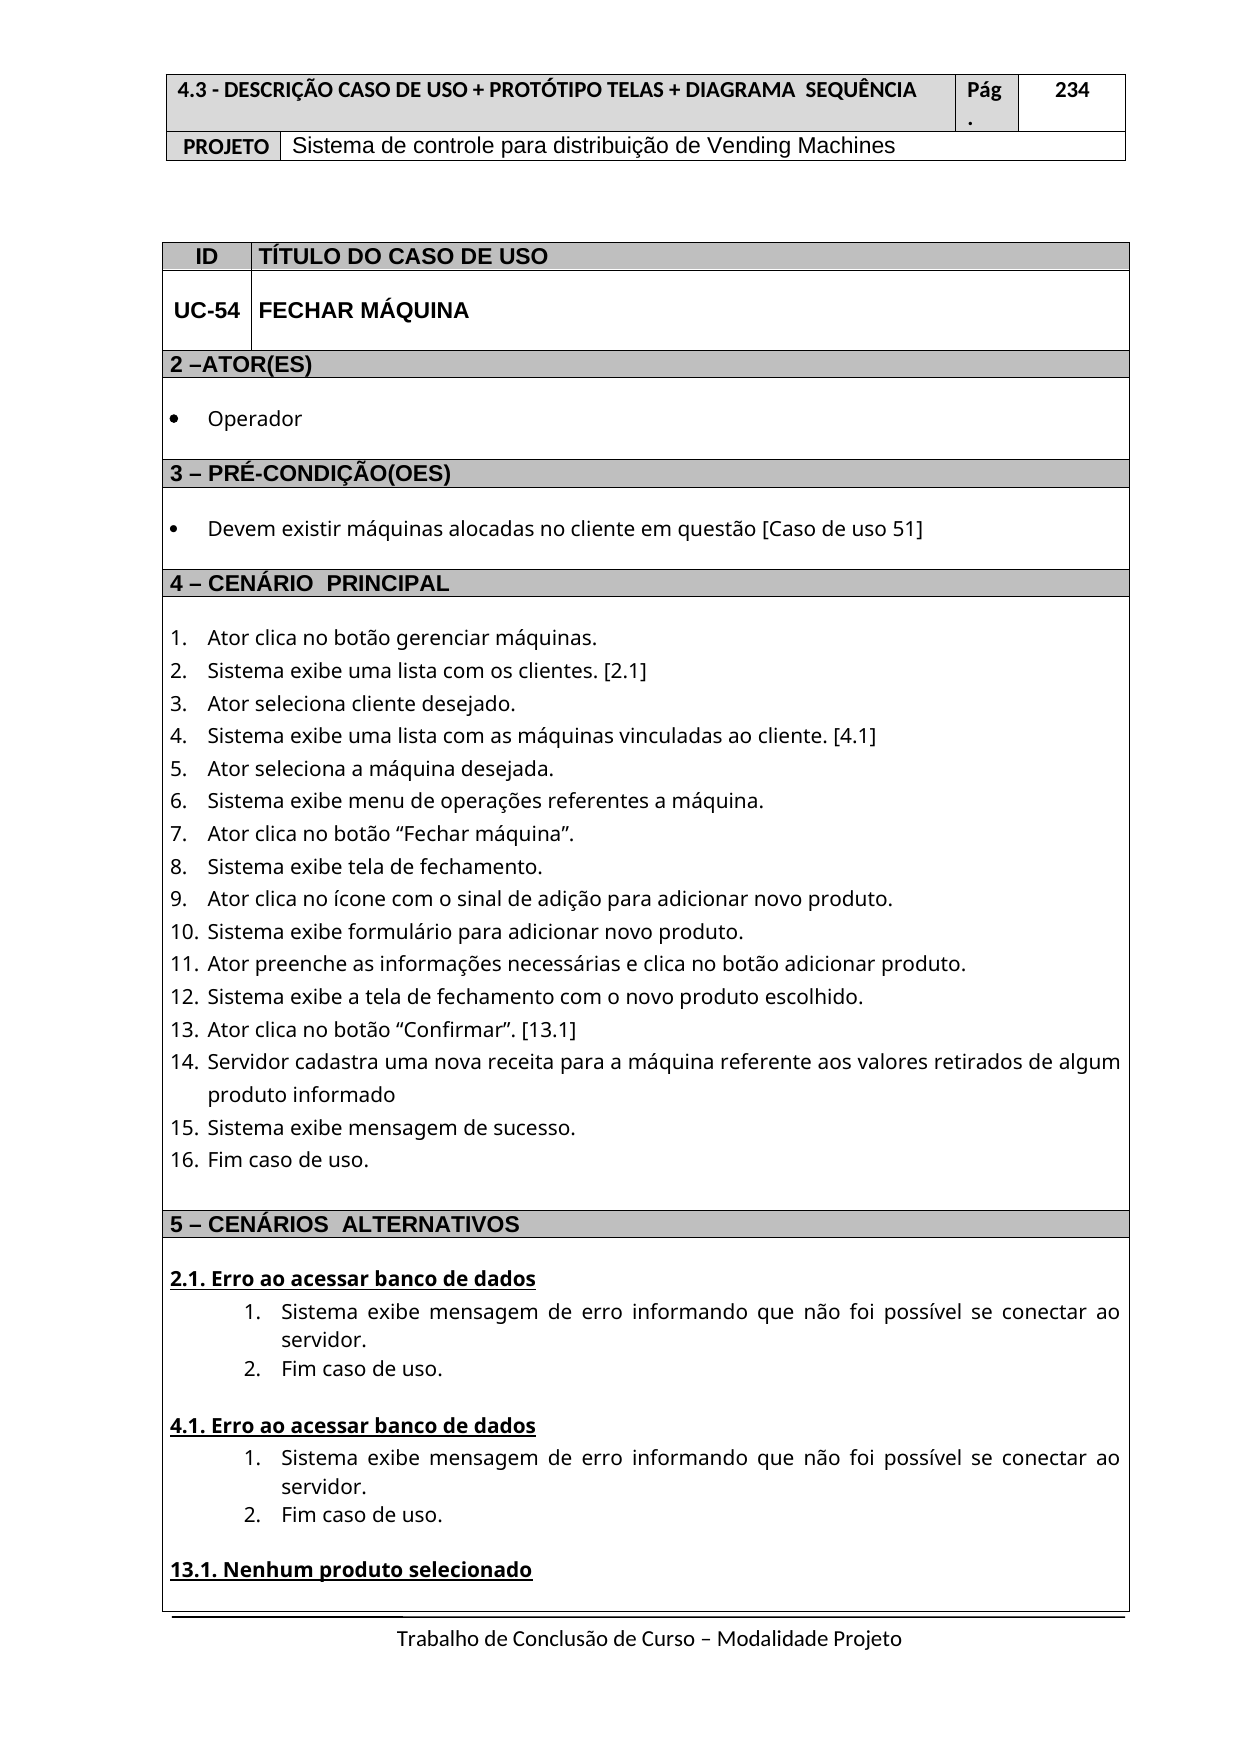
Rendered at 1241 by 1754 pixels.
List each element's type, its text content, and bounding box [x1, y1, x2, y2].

table_header TÍTULO DO CASO DE USO [252, 243, 1129, 269]
table_cell UC-54 [163, 271, 251, 349]
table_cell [163, 1238, 1129, 1611]
table_cell Ator clica no botão gerenciar máquinas. Sistema exibe uma lista com os clientes. [2.1] Ator seleciona cliente desejado. Sistema exibe uma lista com as máquinas vinculadas ao cliente. [4.1] Ator seleciona a máquina desejada. Sistema exibe menu de operações referentes a máquina. Ator clica no botão “Fechar máquina”. Sistema exibe tela de fechamento. Ator clica no ícone com o sinal de adição para adicionar novo produto. Sistema exibe formulário para adicionar novo produto. Ator preenche as informações necessárias e clica no botão adicionar produto. Sistema exibe a tela de fechamento com o novo produto escolhido. Ator clica no botão “Confirmar”. [13.1] Servidor cadastra uma nova receita para a máquina referente aos valores retirados de algum produto informado Sistema exibe mensagem de sucesso. Fim caso de uso. [163, 597, 1129, 1210]
table_cell Operador [163, 378, 1129, 459]
table_cell 2 –ATOR(ES) [163, 351, 1129, 377]
table_cell FECHAR MÁQUINA [252, 271, 1129, 349]
table_cell 4 – CENÁRIO PRINCIPAL [163, 570, 1129, 596]
table_cell 5 – CENÁRIOS ALTERNATIVOS [163, 1211, 1129, 1237]
table_cell 3 – PRÉ-CONDIÇÃO(OES) [163, 460, 1129, 487]
table_cell Devem existir máquinas alocadas no cliente em questão [Caso de uso 51] [163, 488, 1129, 569]
table_header ID [163, 243, 251, 269]
